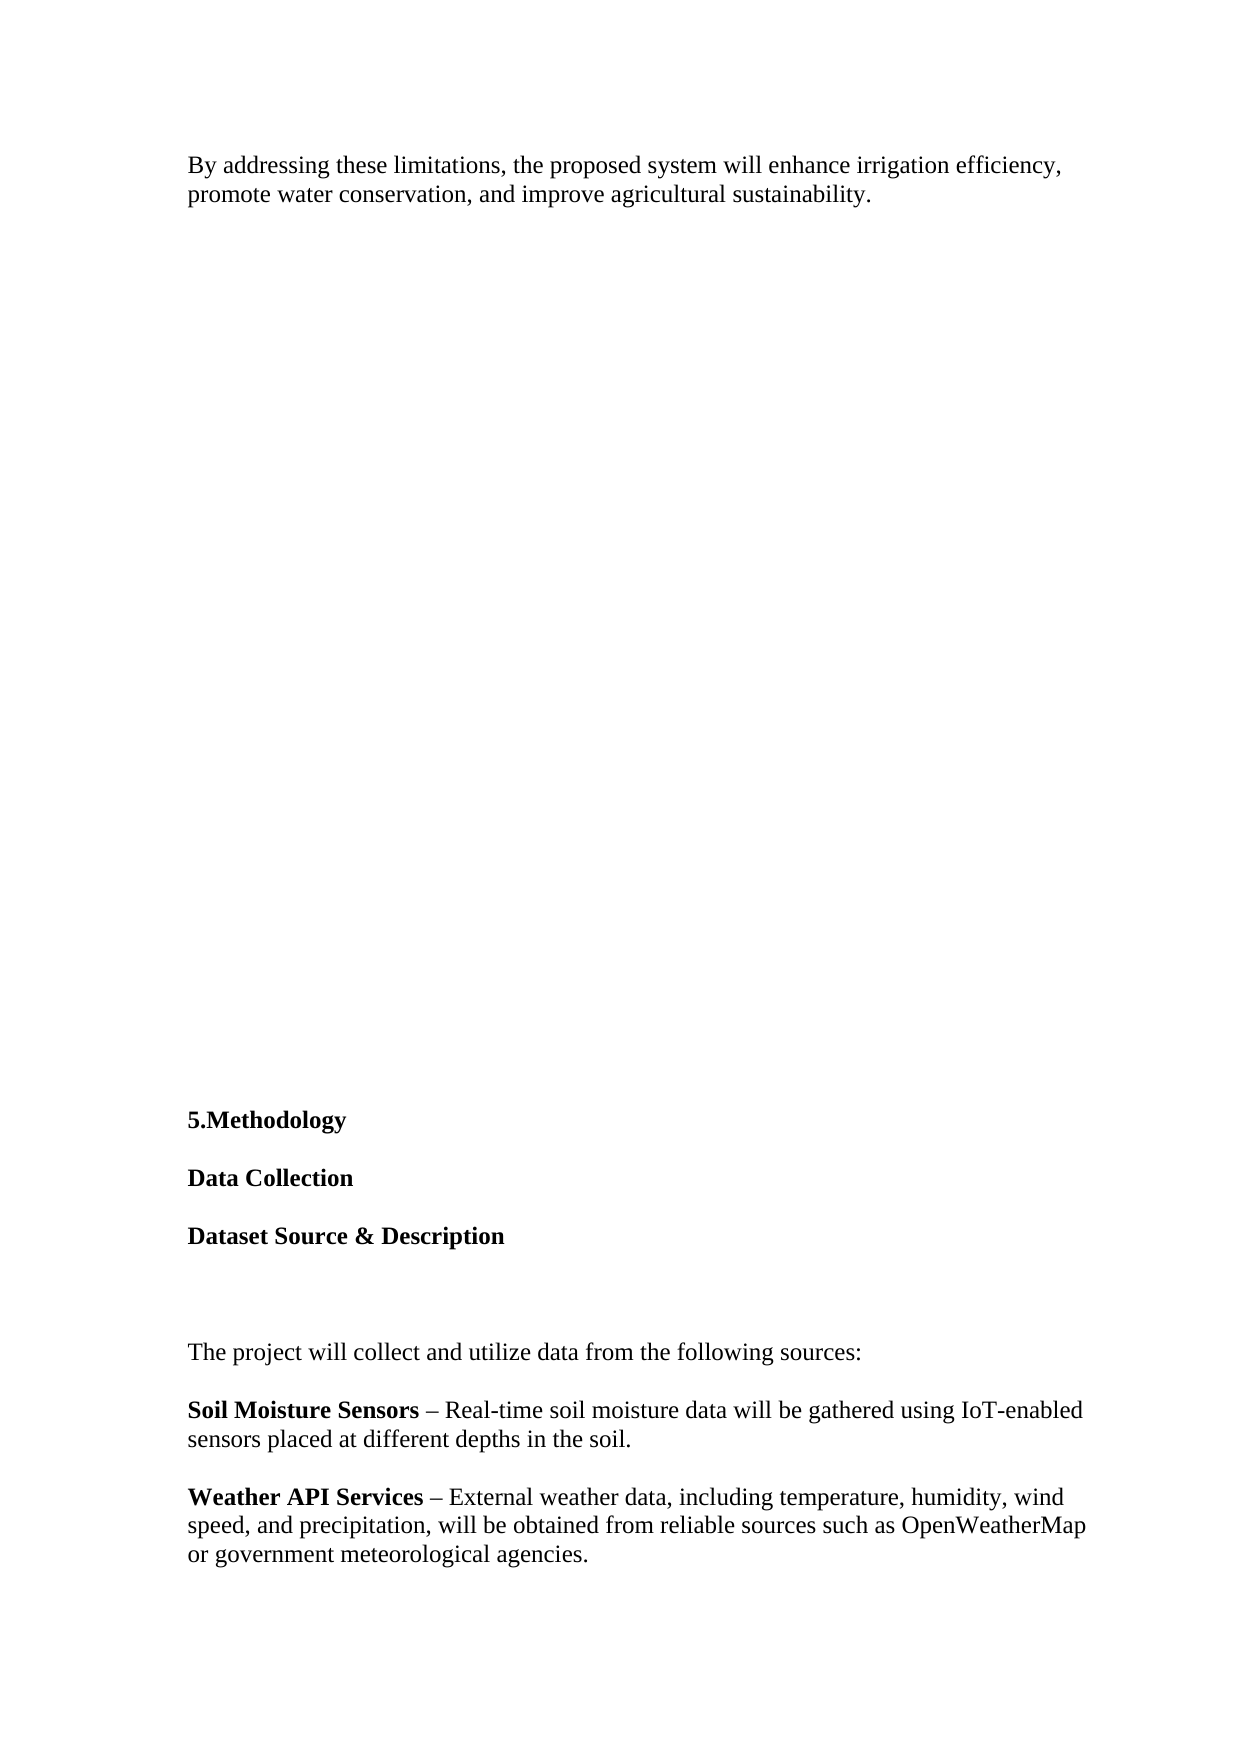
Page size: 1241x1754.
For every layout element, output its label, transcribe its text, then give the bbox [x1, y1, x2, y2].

text The project will collect and utilize data from the following sources: [187, 1337, 1090, 1366]
text Dataset Source & Description [187, 1221, 1090, 1250]
text Data Collection [187, 1163, 1090, 1192]
text Weather API Services – External weather data, including temperature, humidity, wind speed, and precipitation, will be obtained from reliable sources such as OpenWeatherMap or government meteorological agencies. [187, 1482, 1090, 1568]
text By addressing these limitations, the proposed system will enhance irrigation efficiency, promote water conservation, and improve agricultural sustainability. [187, 150, 1090, 207]
text Soil Moisture Sensors – Real-time soil moisture data will be gathered using IoT-enabled sensors placed at different depths in the soil. [187, 1395, 1090, 1452]
text 5.Methodology [187, 1105, 1090, 1134]
